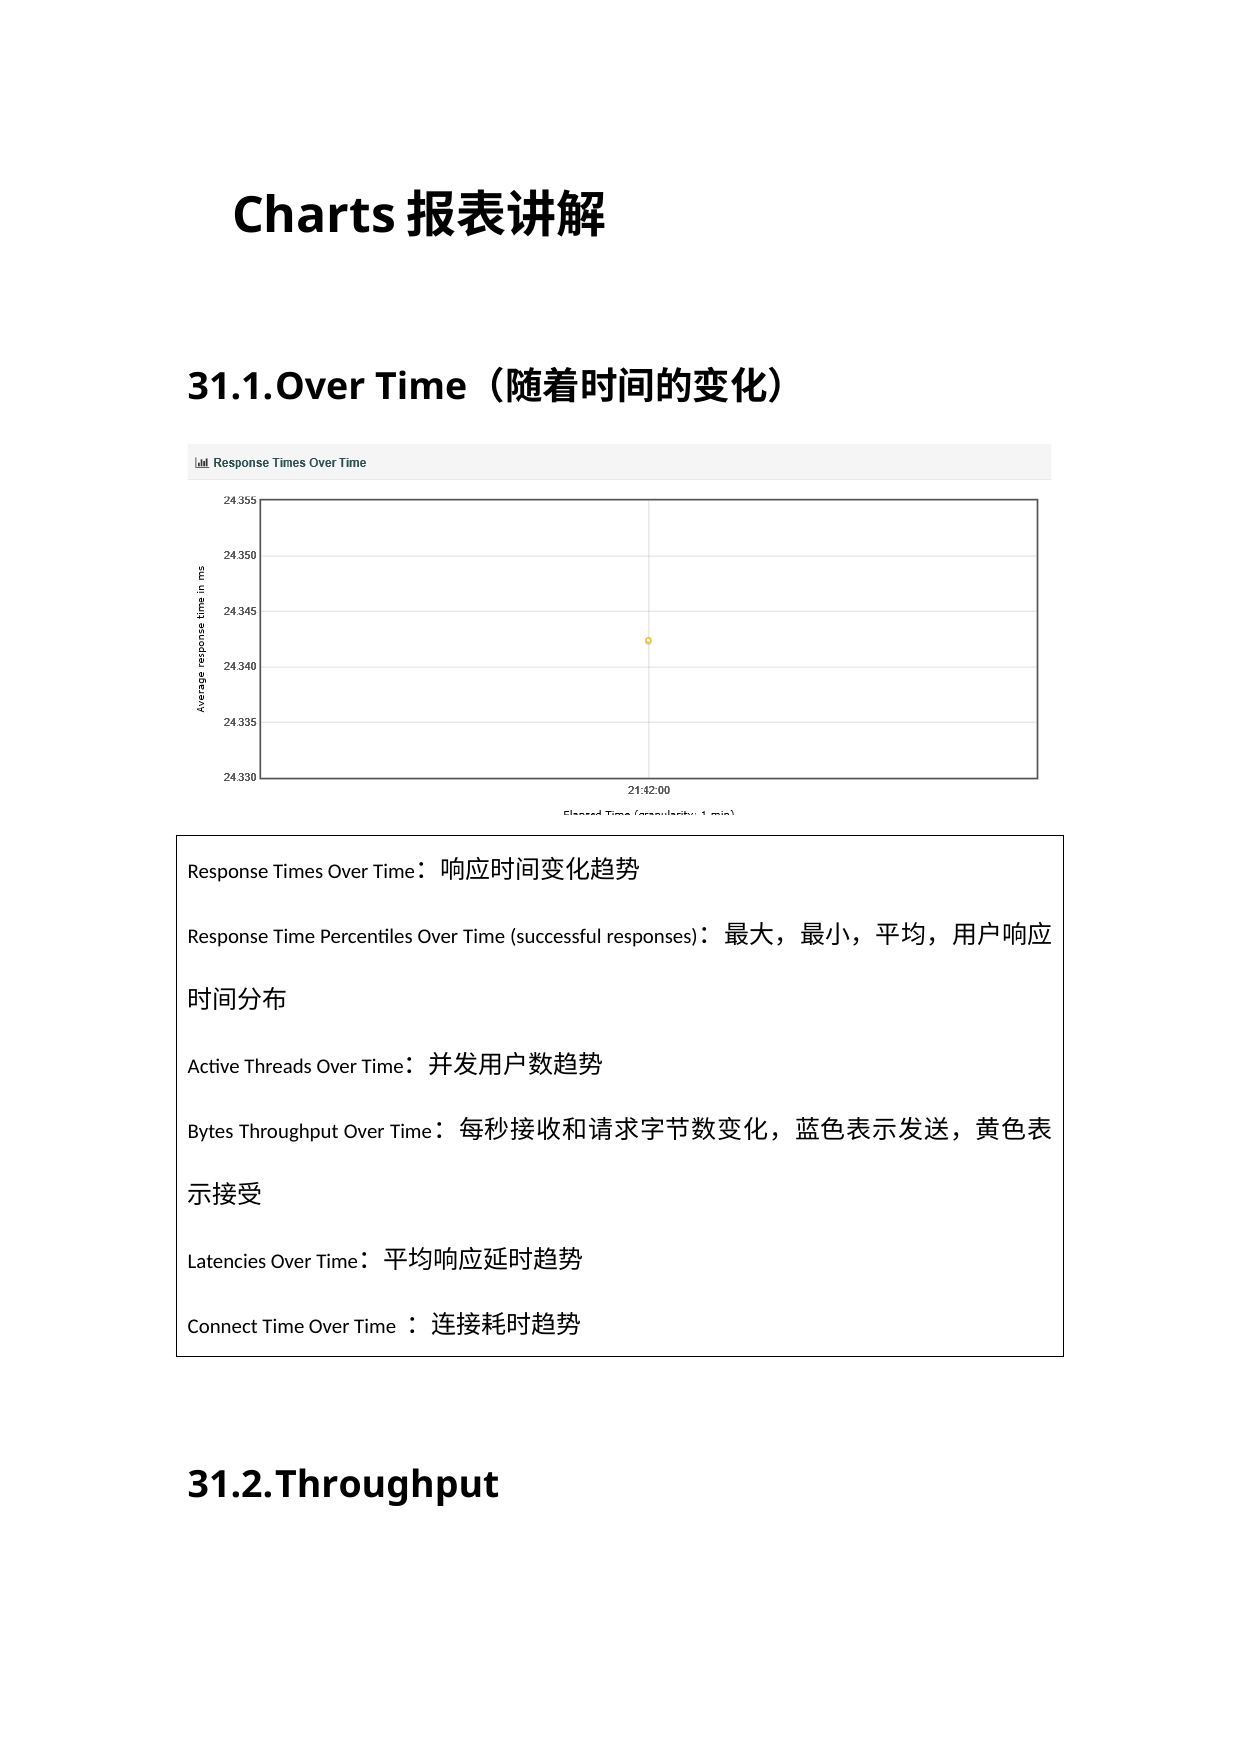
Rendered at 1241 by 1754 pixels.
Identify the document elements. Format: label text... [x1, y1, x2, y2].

subtitle Over Time（随着时间的变化） [187, 350, 1053, 415]
table_header Response Times Over Time：响应时间变化趋势 Response Time Percentiles Over Time (successful responses)：最大，最小，平均，用户响应时间分布 Active Threads Over Time：并发用户数趋势 Bytes Throughput Over Time：每秒接收和请求字节数变化，蓝色表示发送，黄色表示接受 Latencies Over Time：平均响应延时趋势 Connect Time Over Time ：连接耗时趋势 [177, 836, 1063, 1356]
picture [187, 444, 1052, 815]
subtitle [187, 162, 1053, 259]
subtitle Throughput [187, 1451, 1053, 1516]
